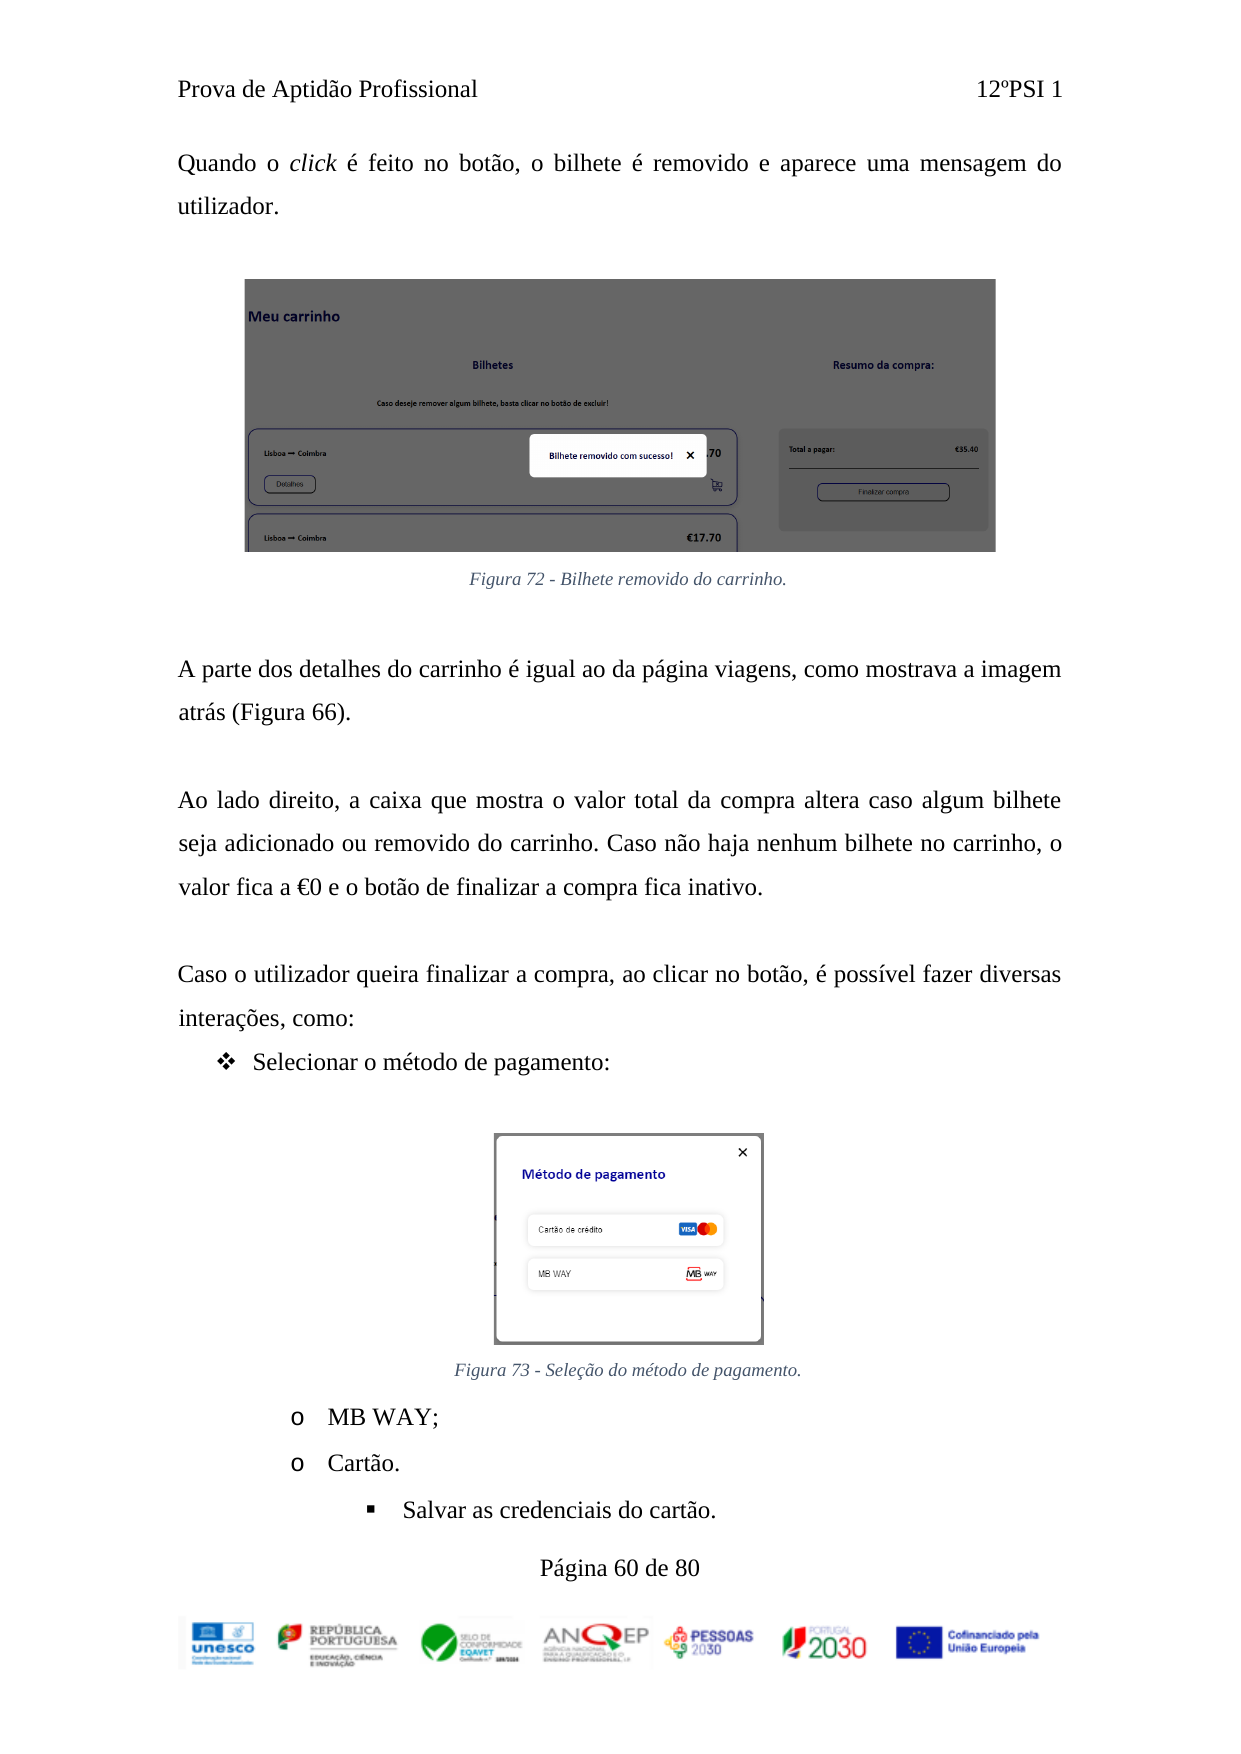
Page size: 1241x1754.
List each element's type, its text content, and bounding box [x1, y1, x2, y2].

text A parte dos detalhes do carrinho é igual ao da página viagens, como mostrava a imagem atrás (Figura 66). [177, 654, 1063, 726]
list Cartão. [290, 1448, 1063, 1479]
text Quando o click é feito no botão, o bilhete é removido e aparece uma mensagem do utilizador. [177, 148, 1063, 220]
text Caso o utilizador queira finalizar a compra, ao clicar no botão, é possível fazer diversas interações, como: [177, 959, 1063, 1032]
picture [244, 279, 996, 552]
list Selecionar o método de pagamento: [215, 1047, 1063, 1075]
list MB WAY; [290, 1402, 1063, 1432]
list Salvar as credenciais do cartão. [365, 1495, 1063, 1524]
text Figura 73 - Seleção do método de pagamento. [195, 1359, 1063, 1381]
text Ao lado direito, a caixa que mostra o valor total da compra altera caso algum bilhete seja adicionado ou removido do carrinho. Caso não haja nenhum bilhete no carrinho, o valor fica a €0 e o botão de finalizar a compra fica inativo. [177, 785, 1063, 901]
picture [177, 1615, 1084, 1677]
picture [493, 1133, 764, 1345]
